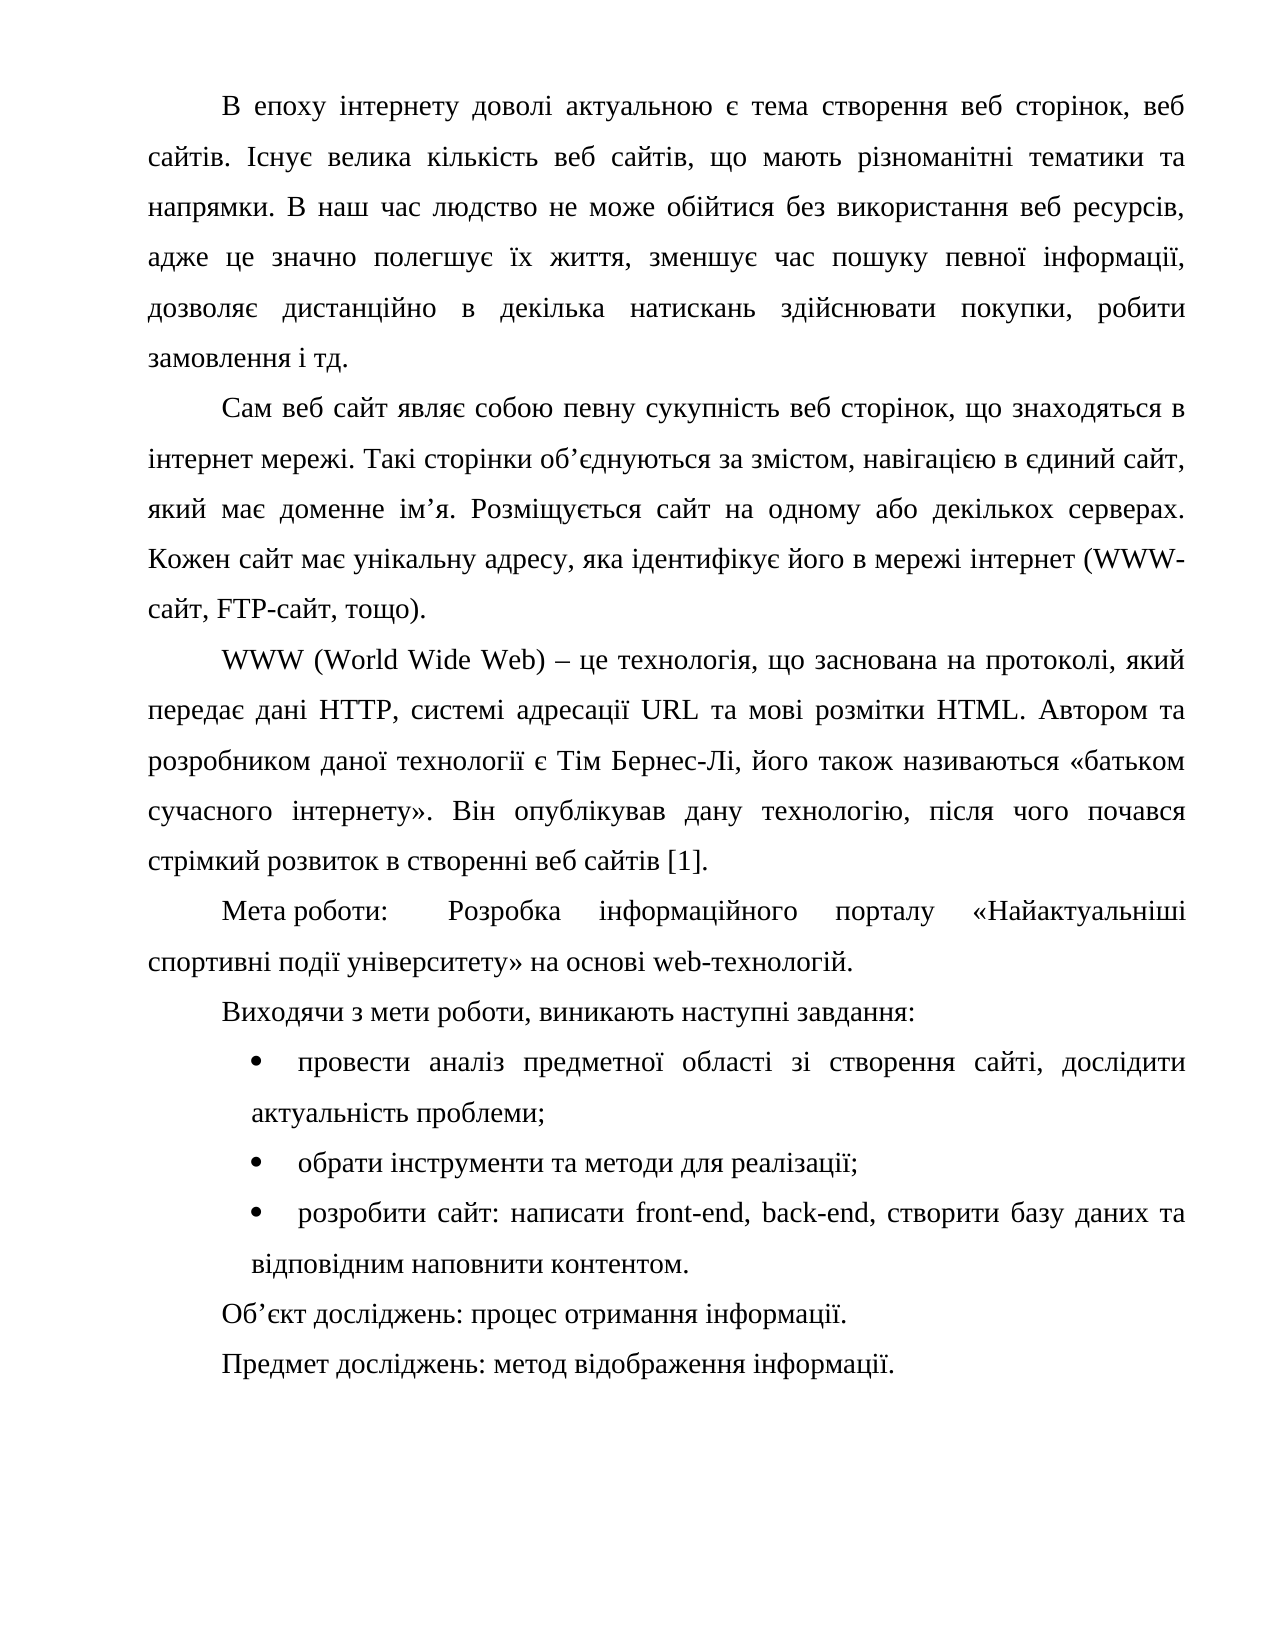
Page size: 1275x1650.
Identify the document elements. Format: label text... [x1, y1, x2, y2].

text WWW (World Wide Web) – це технологія, що заснована на протоколі, який передає дані HTTP, системі адресації URL та мові розмітки HTML. Автором та розробником даної технології є Тім Бернес-Лі, його також називаються «батьком сучасного інтернету». Він опублікував дану технологію, після чого почався стрімкий розвиток в створенні веб сайтів [1]. [148, 642, 1186, 877]
text Мета роботи: Розробка інформаційного порталу «Найактуальніші спортивні події університету» на основі web-технологій. [148, 893, 1186, 977]
list провести аналіз предметної області зі створення сайті, дослідити актуальність проблеми; [251, 1044, 1186, 1128]
text В епоху інтернету доволі актуальною є тема створення веб сторінок, веб сайтів. Існує велика кількість веб сайтів, що мають різноманітні тематики та напрямки. В наш час людство не може обійтися без використання веб ресурсів, адже це значно полегшує їх життя, зменшує час пошуку певної інформації, дозволяє дистанційно в декілька натискань здійснювати покупки, робити замовлення і тд. [148, 88, 1186, 374]
text Сам веб сайт являє собою певну сукупність веб сторінок, що знаходяться в інтернет мережі. Такі сторінки об’єднуються за змістом, навігацією в єдиний сайт, який має доменне ім’я. Розміщується сайт на одному або декількох серверах. Кожен сайт має унікальну адресу, яка ідентифікує його в мережі інтернет (WWW-сайт, FTP-сайт, тощо). [148, 390, 1186, 625]
text Предмет досліджень: метод відображення інформації. [148, 1347, 1186, 1380]
text Об’єкт досліджень: процес отримання інформації. [148, 1296, 1186, 1330]
text Виходячи з мети роботи, виникають наступні завдання: [148, 994, 1186, 1028]
list розробити сайт: написати front-end, back-end, створити базу даних та відповідним наповнити контентом. [251, 1196, 1186, 1279]
list обрати інструменти та методи для реалізації; [251, 1145, 1186, 1179]
